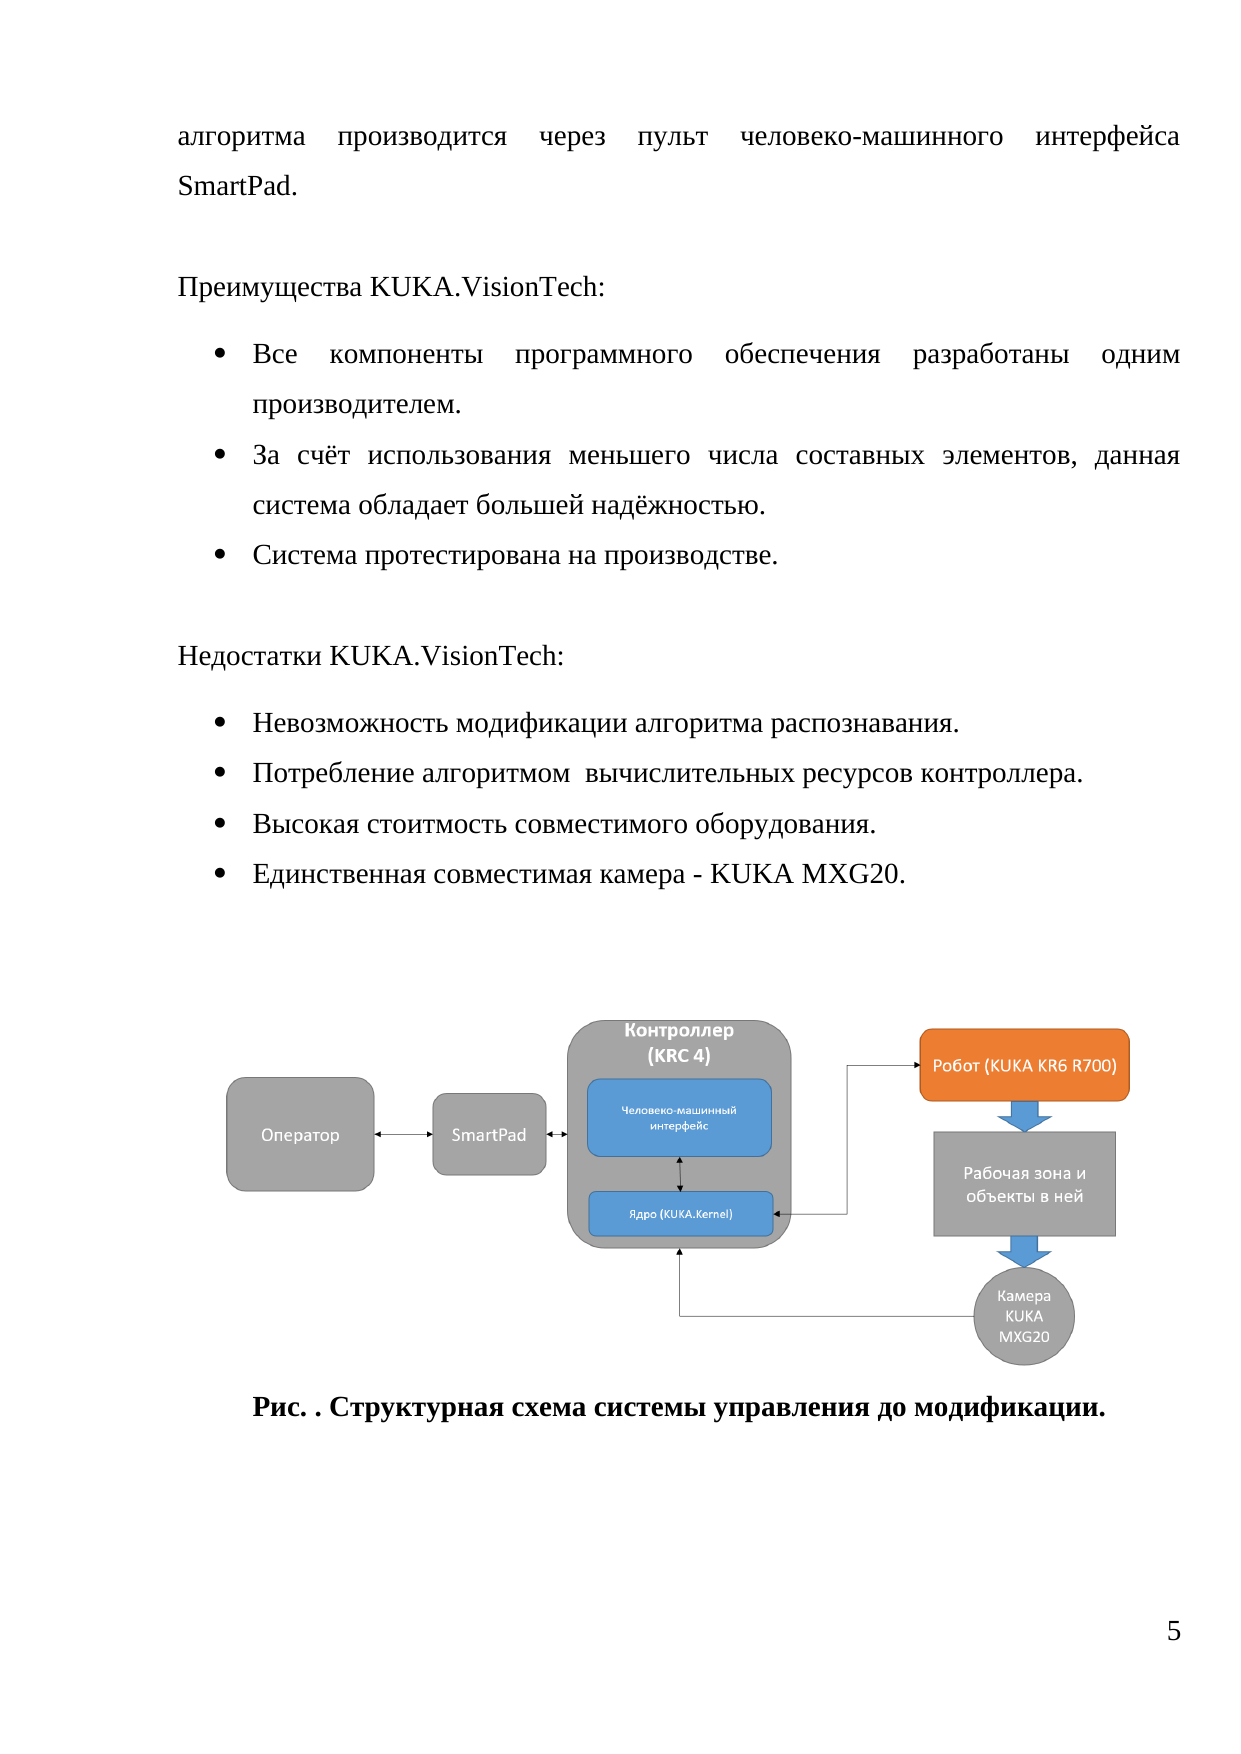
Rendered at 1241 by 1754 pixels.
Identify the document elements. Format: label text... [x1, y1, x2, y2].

text Преимущества KUKA.VisionTech: [177, 269, 1181, 303]
list Все компоненты программного обеспечения разработаны одним производителем. [215, 336, 1181, 420]
text Недостатки KUKA.VisionTech: [177, 638, 1181, 672]
text Рис. . Структурная схема системы управления до модификации. [177, 1389, 1181, 1423]
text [177, 118, 1181, 202]
list Невозможность модификации алгоритма распознавания. [215, 705, 1181, 739]
picture [214, 1007, 1133, 1373]
list Высокая стоитмость совместимого оборудования. [215, 806, 1181, 840]
list За счёт использования меньшего числа составных элементов, данная система обладает большей надёжностью. [215, 437, 1181, 521]
list Единственная совместимая камера - KUKA MXG20. [215, 856, 1181, 890]
list Потребление алгоритмом вычислительных ресурсов контроллера. [215, 756, 1181, 789]
list Система протестирована на производстве. [215, 537, 1181, 571]
